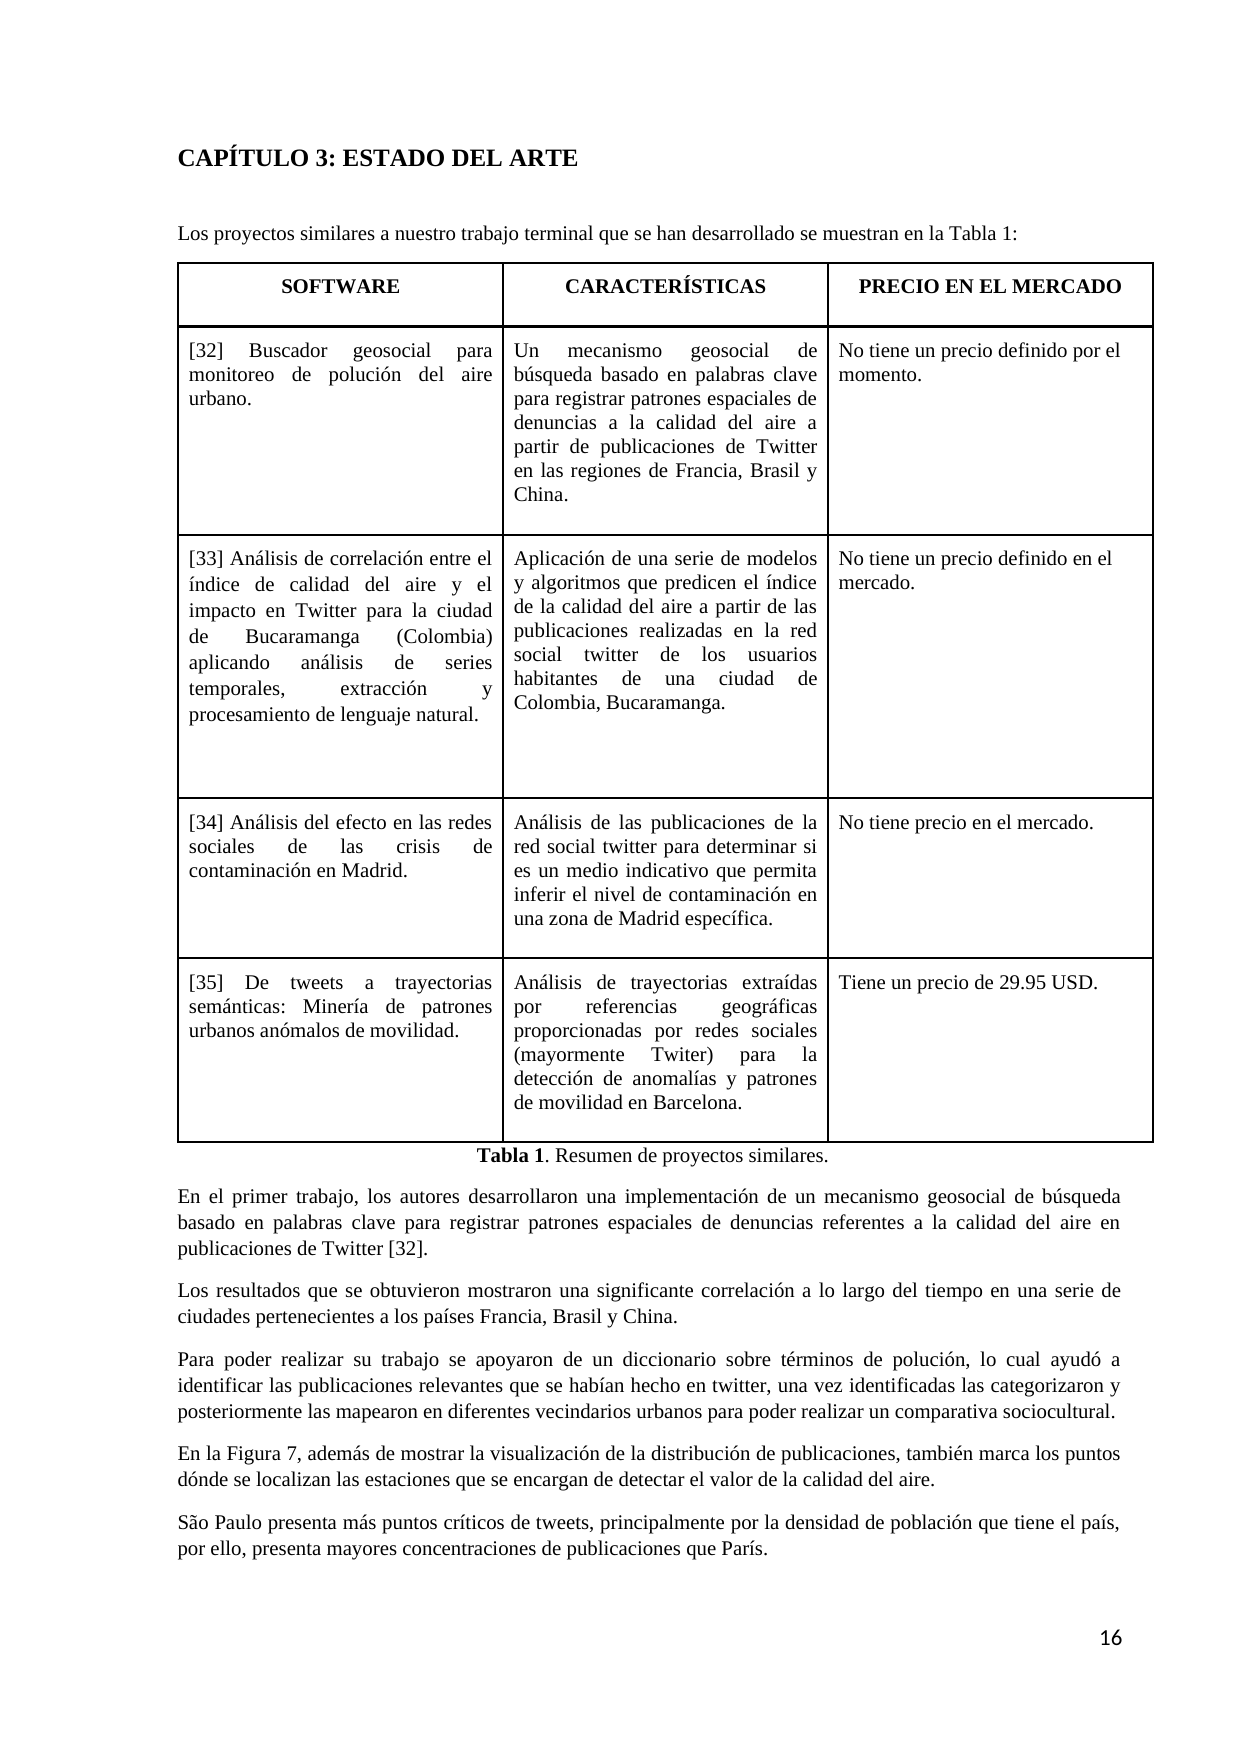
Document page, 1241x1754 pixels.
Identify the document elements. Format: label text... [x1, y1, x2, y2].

table_cell No tiene un precio definido en el mercado. [829, 536, 1152, 797]
text Los resultados que se obtuvieron mostraron una significante correlación a lo largo del tiempo en una serie de ciudades pertenecientes a los países Francia, Brasil y China. [177, 1278, 1122, 1328]
subtitle CAPÍTULO 3: ESTADO DEL ARTE [177, 143, 1122, 172]
text Los proyectos similares a nuestro trabajo terminal que se han desarrollado se muestran en la Tabla 1: [177, 221, 1122, 245]
table_cell [34] Análisis del efecto en las redes sociales de las crisis de contaminación en Madrid. [179, 799, 502, 957]
text Para poder realizar su trabajo se apoyaron de un diccionario sobre términos de polución, lo cual ayudó a identificar las publicaciones relevantes que se habían hecho en twitter, una vez identificadas las categorizaron y posteriormente las mapearon en diferentes vecindarios urbanos para poder realizar un comparativa sociocultural. [177, 1347, 1122, 1423]
text En la Figura 7, además de mostrar la visualización de la distribución de publicaciones, también marca los puntos dónde se localizan las estaciones que se encargan de detectar el valor de la calidad del aire. [177, 1441, 1122, 1491]
table_cell Análisis de trayectorias extraídas por referencias geográficas proporcionadas por redes sociales (mayormente Twiter) para la detección de anomalías y patrones de movilidad en Barcelona. [504, 959, 827, 1141]
table_cell [35] De tweets a trayectorias semánticas: Minería de patrones urbanos anómalos de movilidad. [179, 959, 502, 1141]
table_header SOFTWARE [179, 264, 502, 325]
text Tabla 1. Resumen de proyectos similares. [458, 1143, 847, 1167]
table_cell [33] Análisis de correlación entre el índice de calidad del aire y el impacto en Twitter para la ciudad de Bucaramanga (Colombia) aplicando análisis de series temporales, extracción y procesamiento de lenguaje natural. [179, 536, 502, 797]
table_cell [32] Buscador geosocial para monitoreo de polución del aire urbano. [179, 328, 502, 533]
table_cell Un mecanismo geosocial de búsqueda basado en palabras clave para registrar patrones espaciales de denuncias a la calidad del aire a partir de publicaciones de Twitter en las regiones de Francia, Brasil y China. [504, 328, 827, 533]
table_cell No tiene un precio definido por el momento. [829, 328, 1152, 533]
text En el primer trabajo, los autores desarrollaron una implementación de un mecanismo geosocial de búsqueda basado en palabras clave para registrar patrones espaciales de denuncias referentes a la calidad del aire en publicaciones de Twitter [32]. [177, 1184, 1122, 1260]
table_cell No tiene precio en el mercado. [829, 799, 1152, 957]
table_cell Análisis de las publicaciones de la red social twitter para determinar si es un medio indicativo que permita inferir el nivel de contaminación en una zona de Madrid específica. [504, 799, 827, 957]
table_cell Aplicación de una serie de modelos y algoritmos que predicen el índice de la calidad del aire a partir de las publicaciones realizadas en la red social twitter de los usuarios habitantes de una ciudad de Colombia, Bucaramanga. [504, 536, 827, 797]
table_header PRECIO EN EL MERCADO [829, 264, 1152, 325]
table_cell Tiene un precio de 29.95 USD. [829, 959, 1152, 1141]
table_header CARACTERÍSTICAS [504, 264, 827, 325]
text São Paulo presenta más puntos críticos de tweets, principalmente por la densidad de población que tiene el país, por ello, presenta mayores concentraciones de publicaciones que París. [177, 1510, 1122, 1560]
